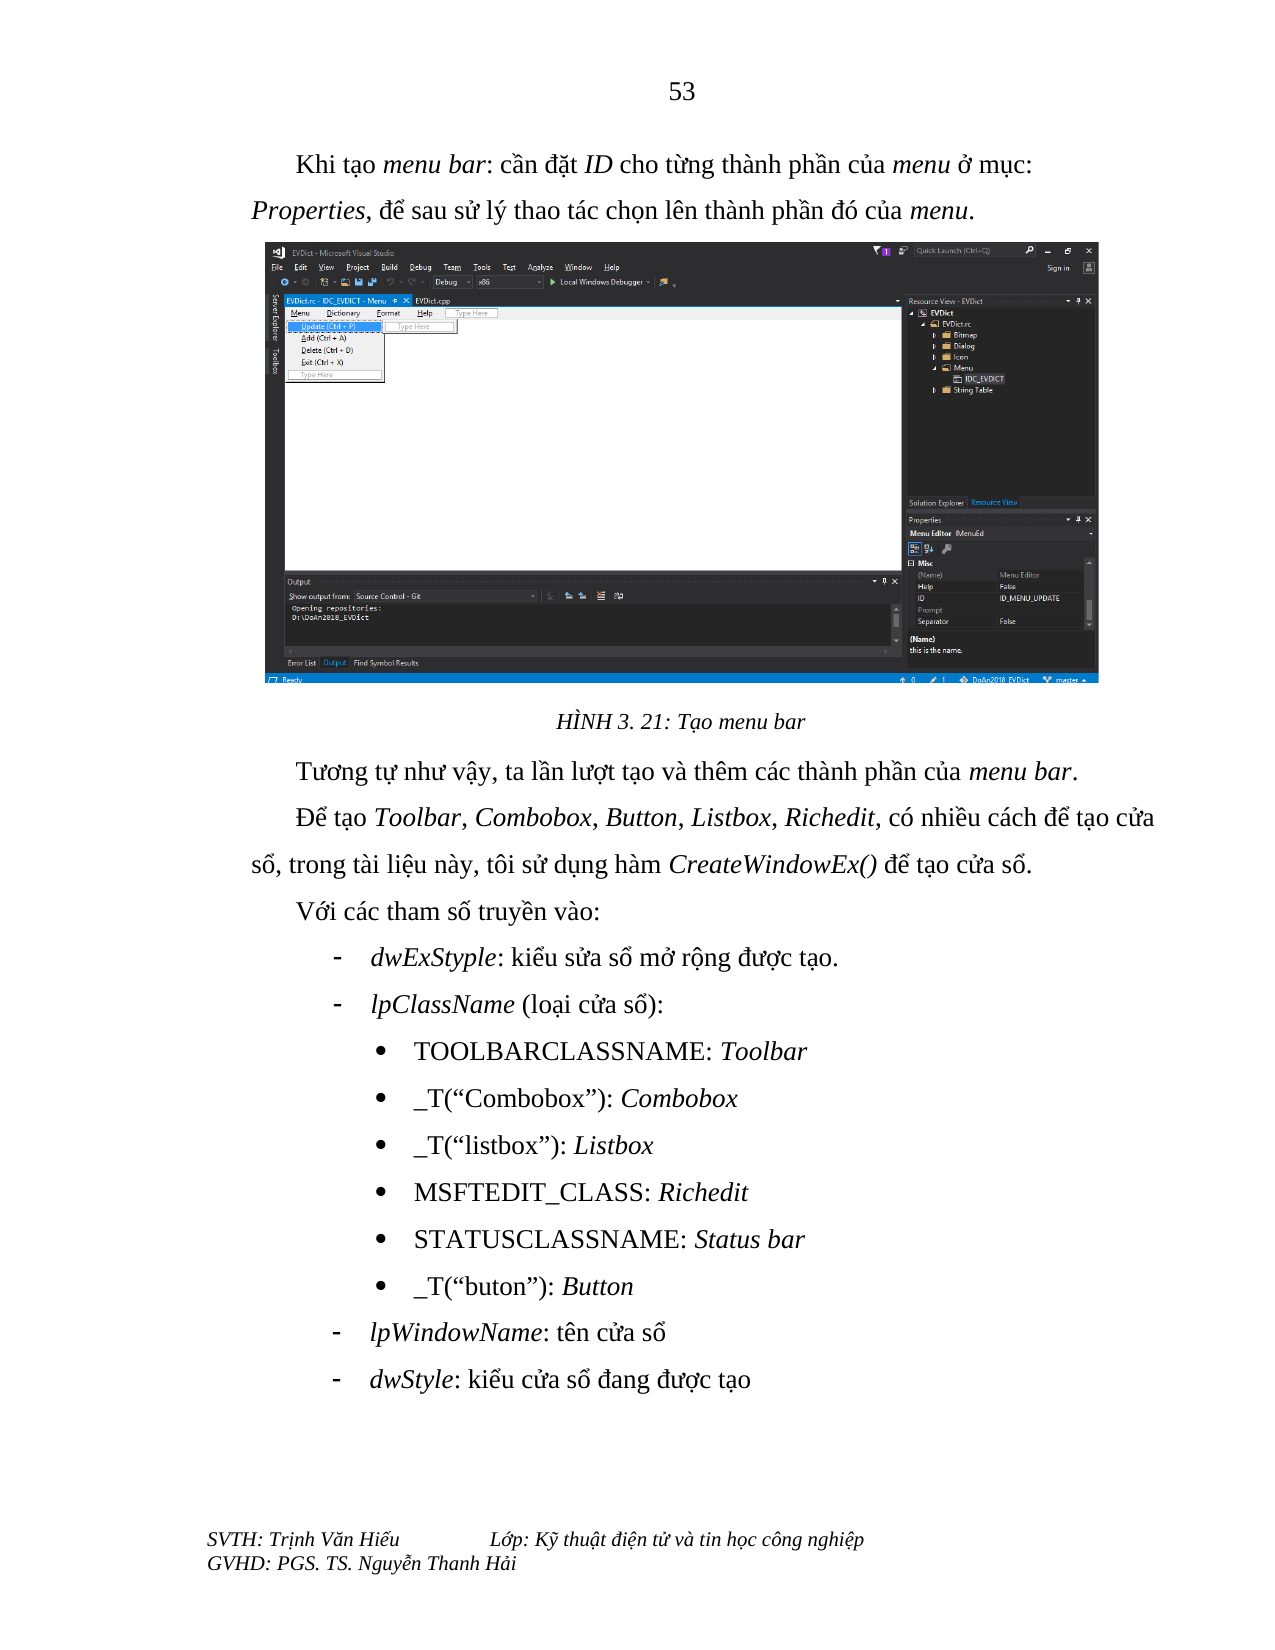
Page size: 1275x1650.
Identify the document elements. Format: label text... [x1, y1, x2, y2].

list lpClassName (loại cửa sổ): [333, 988, 1157, 1020]
text Với các tham số truyền vào: [251, 895, 1157, 926]
text Để tạo Toolbar, Combobox, Button, Listbox, Richedit, có nhiều cách để tạo cửa sổ, trong tài liệu này, tôi sử dụng hàm CreateWindowEx() để tạo cửa sổ. [251, 802, 1157, 879]
list _T(“listbox”): Listbox [376, 1129, 1157, 1160]
list _T(“buton”): Button [376, 1270, 1157, 1301]
text HÌNH 3. 21: Tạo menu bar [207, 708, 1157, 734]
list TOOLBARCLASSNAME: Toolbar [376, 1035, 1157, 1067]
list Khi tạo menu bar: cần đặt ID cho từng thành phần của menu ở mục: Properties, để sau sử lý thao tác chọn lên thành phần đó của menu. [251, 148, 1157, 226]
list dwStyle: kiểu cửa sổ đang được tạo [332, 1363, 1157, 1395]
list dwExStyple: kiểu sửa sổ mở rộng được tạo. [333, 942, 1157, 973]
list STATUSCLASSNAME: Status bar [376, 1223, 1157, 1254]
list MSFTEDIT_CLASS: Richedit [376, 1176, 1157, 1207]
list lpWindowName: tên cửa sổ [332, 1317, 1157, 1348]
list _T(“Combobox”): Combobox [376, 1082, 1157, 1113]
text Tương tự như vậy, ta lần lượt tạo và thêm các thành phần của menu bar. [251, 755, 1157, 786]
picture [265, 242, 1099, 683]
